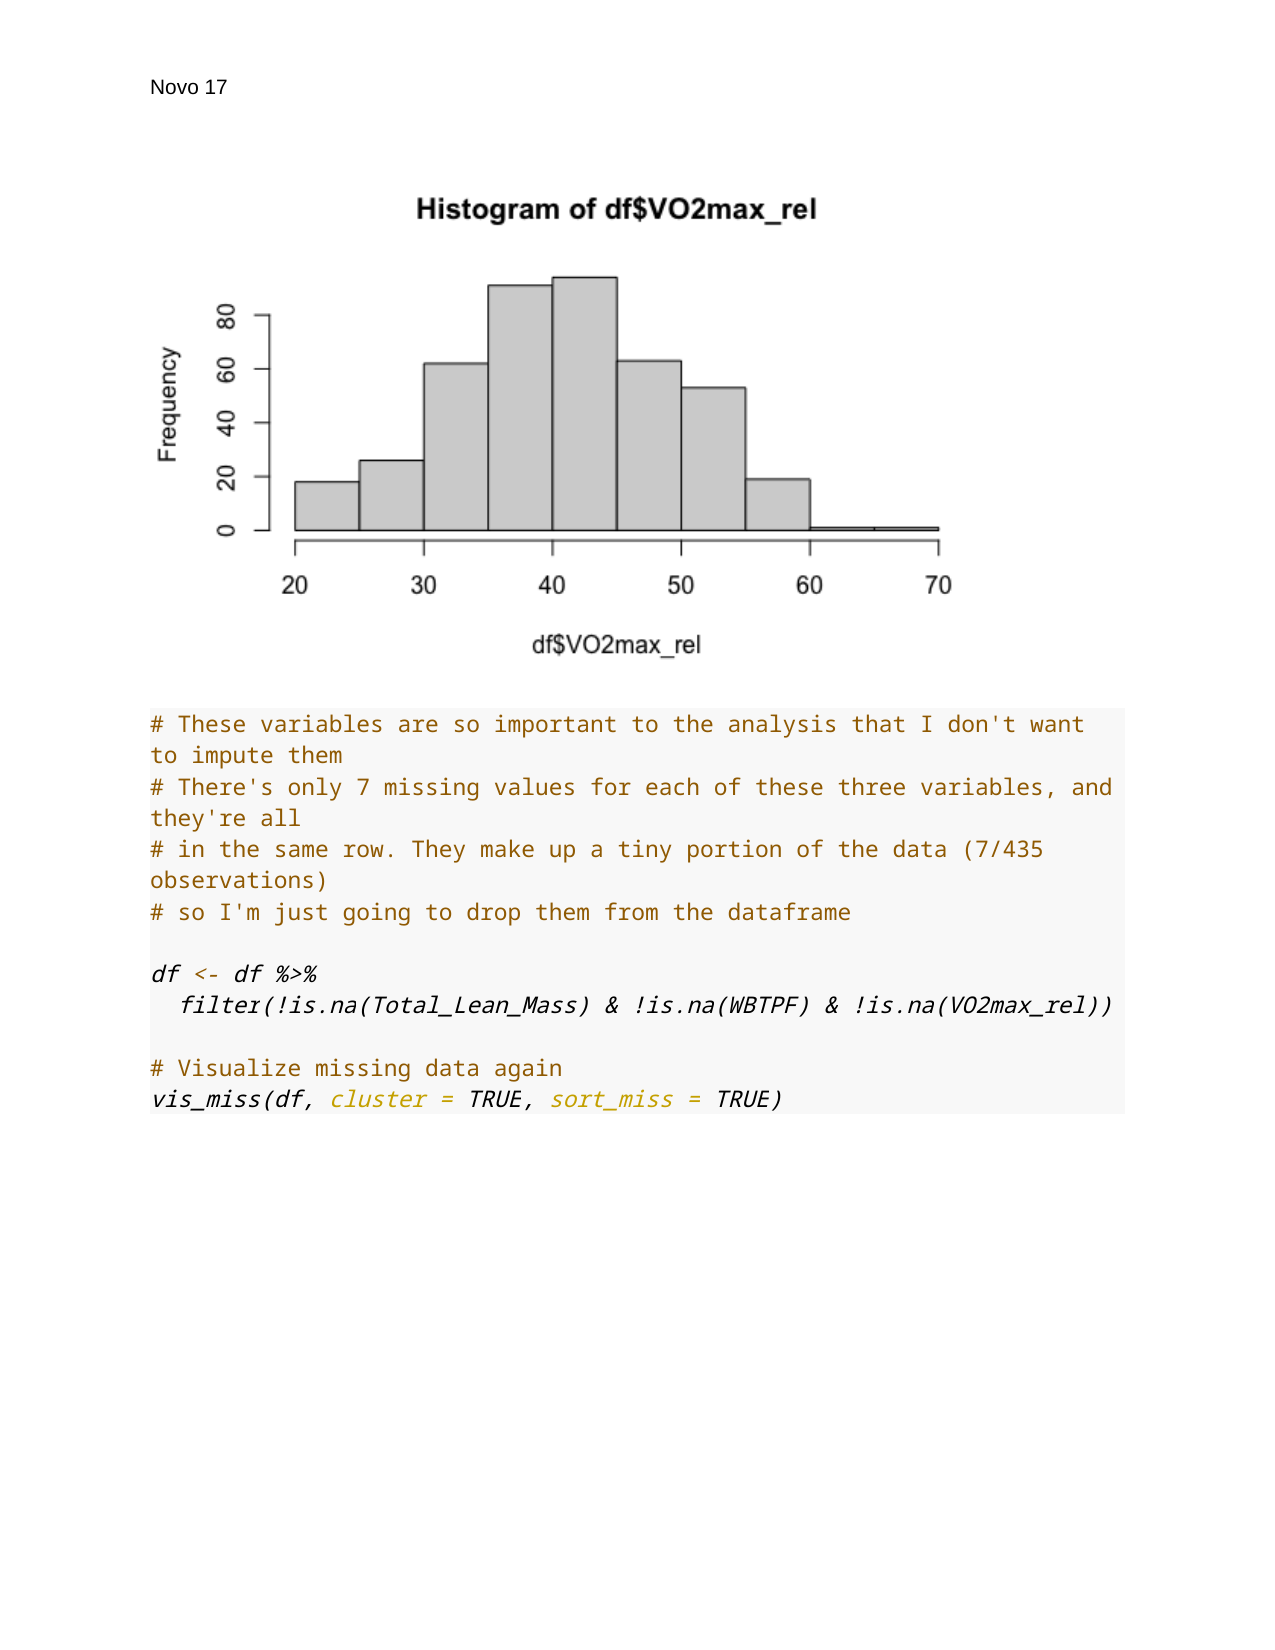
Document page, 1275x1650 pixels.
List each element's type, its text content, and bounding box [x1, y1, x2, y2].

text # These variables are so important to the analysis that I don't want to impute them # There's only 7 missing values for each of these three variables, and they're all # in the same row. They make up a tiny portion of the data (7/435 observations) # so I'm just going to drop them from the dataframe df <- df %>% filter(!is.na(Total_Lean_Mass) & !is.na(WBTPF) & !is.na(VO2max_rel)) # Visualize missing data again vis_miss(df, cluster = TRUE, sort_miss = TRUE) [150, 708, 1125, 1114]
picture [150, 150, 1025, 690]
